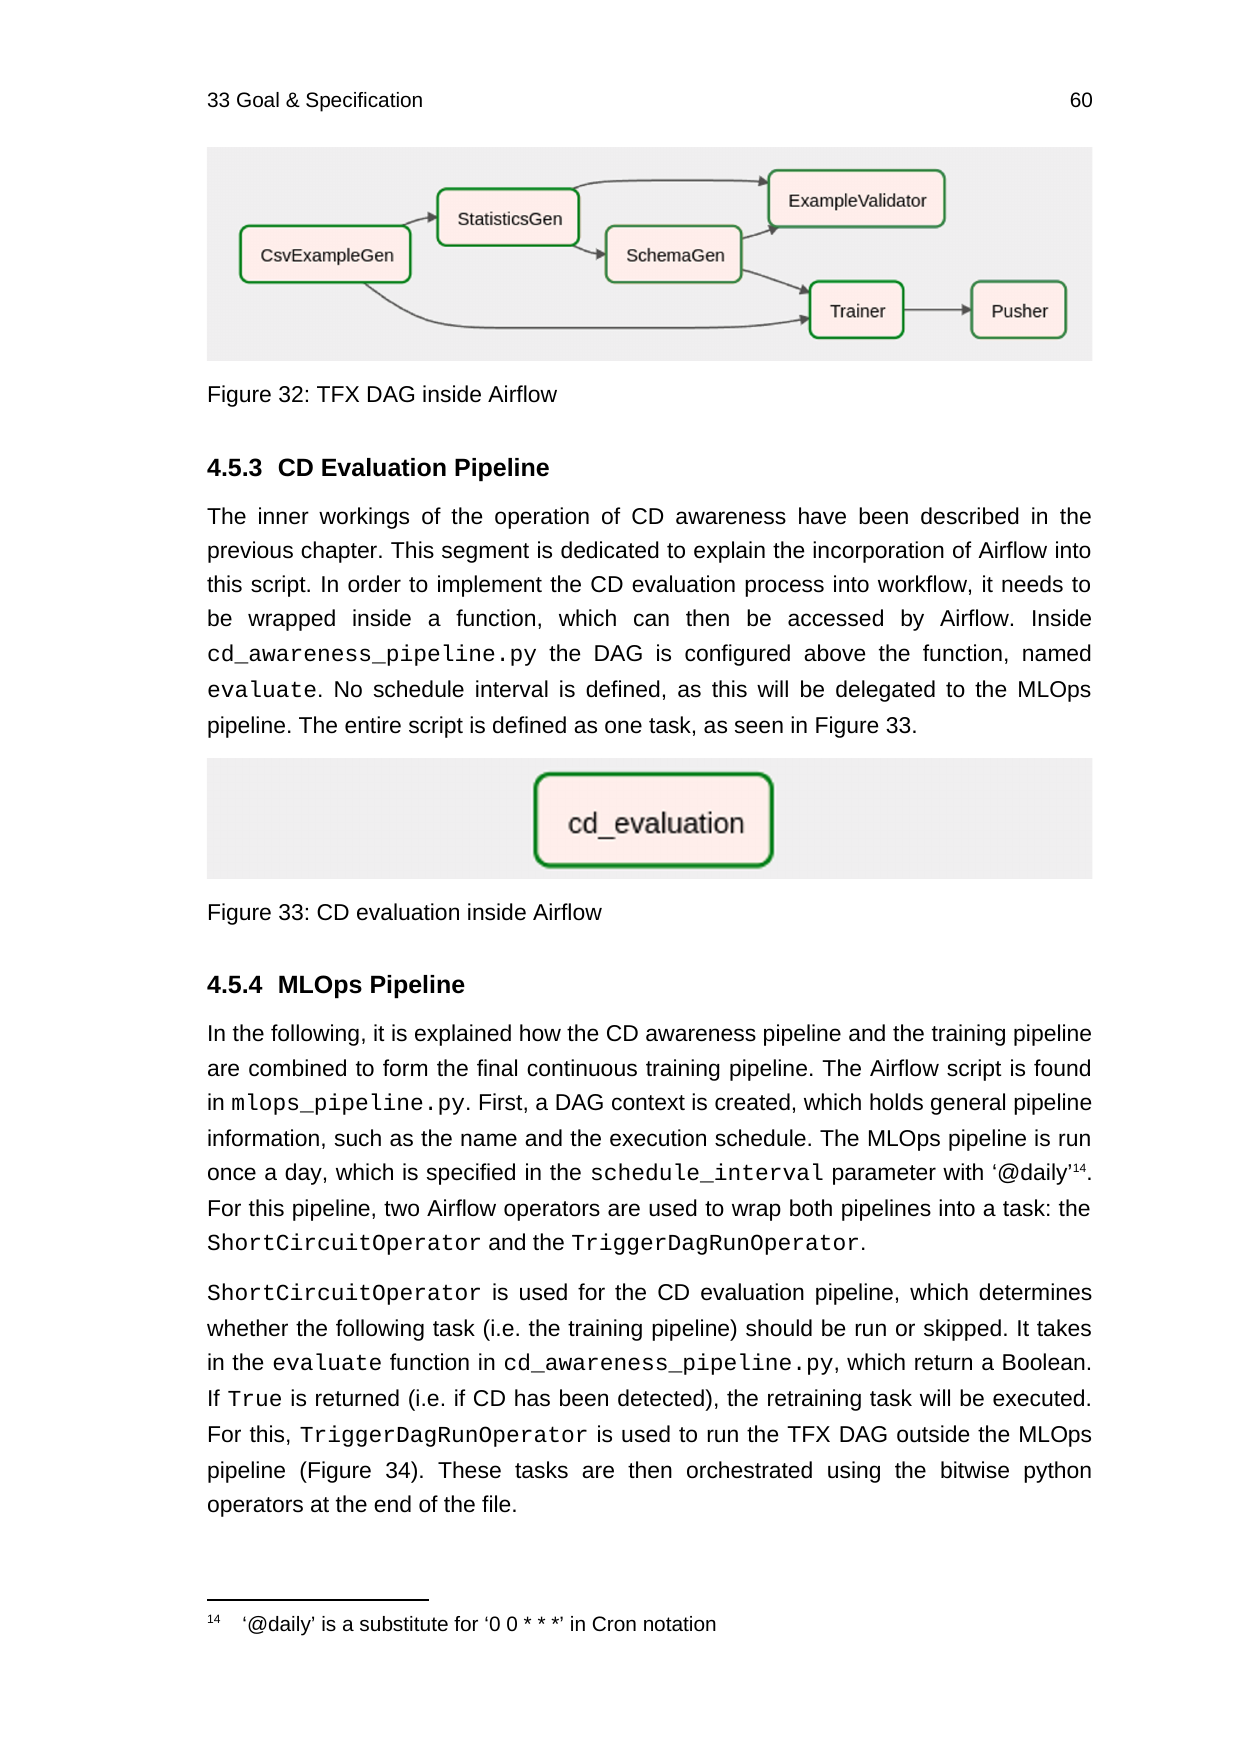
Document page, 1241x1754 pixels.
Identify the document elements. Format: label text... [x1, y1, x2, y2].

picture [206, 147, 1093, 361]
subtitle CD Evaluation Pipeline [207, 453, 1092, 482]
picture [206, 758, 1093, 879]
subtitle MLOps Pipeline [207, 971, 1092, 999]
text In the following, it is explained how the CD awareness pipeline and the training pipeline are combined to form the final continuous training pipeline. The Airflow script is found in mlops_pipeline.py. First, a DAG context is created, which holds general pipeline information, such as the name and the execution schedule. The MLOps pipeline is run once a day, which is specified in the schedule_interval parameter with ‘@daily’. For this pipeline, two Airflow operators are used to wrap both pipelines into a task: the ShortCircuitOperator and the TriggerDagRunOperator. [207, 1020, 1092, 1258]
